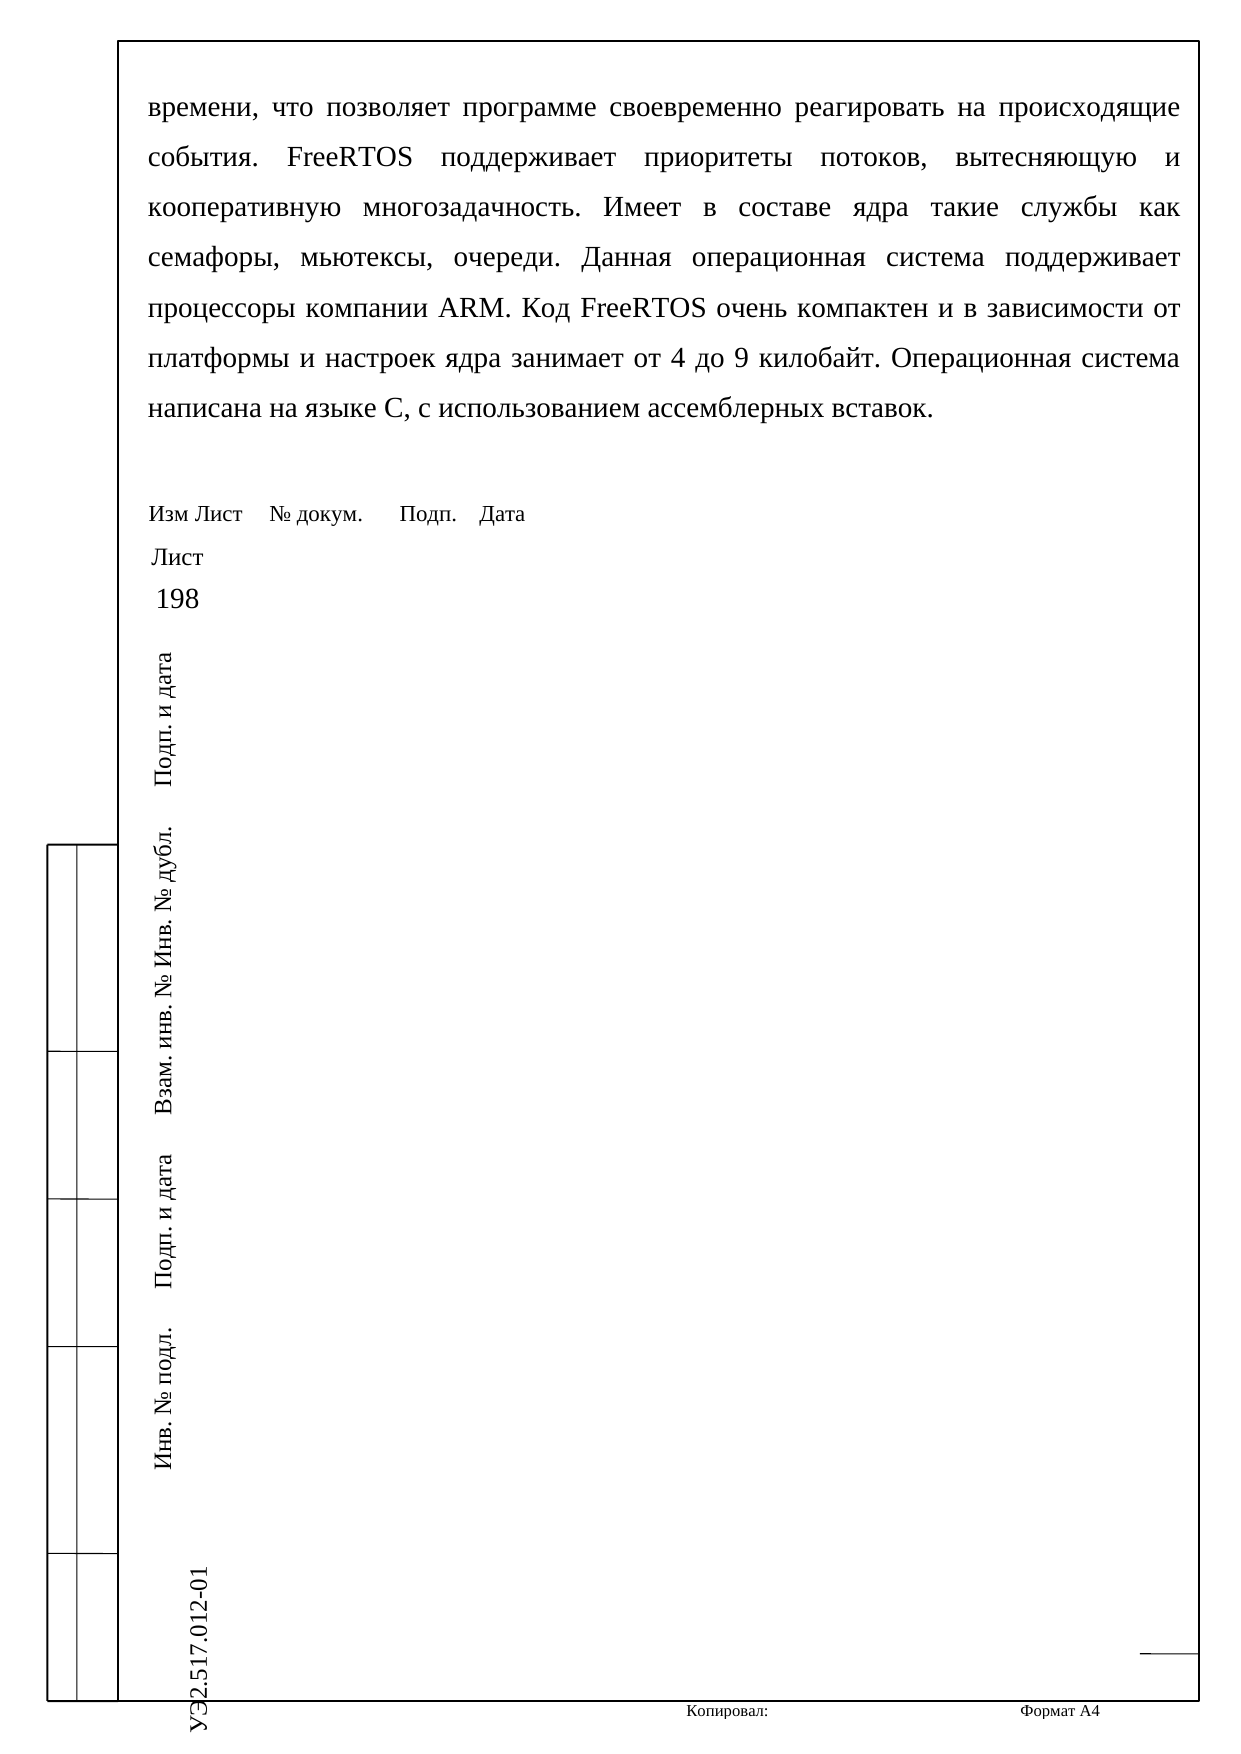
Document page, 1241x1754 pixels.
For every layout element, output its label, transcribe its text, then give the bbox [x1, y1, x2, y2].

text Для более оптимального использования ресурсов процессора в разрабатываемом приложении используется операционная система FreeRTOS. Данная оперционная система является операционной системой реального времени, что позволяет программе своевременно реагировать на происходящие события. FreeRTOS поддерживает приоритеты потоков, вытесняющую и кооперативную многозадачность. Имеет в составе ядра такие службы как семафоры, мьютексы, очереди. Данная операционная система поддерживает процессоры компании ARM. Код FreeRTOS очень компактен и в зависимости от платформы и настроек ядра занимает от 4 до 9 килобайт. Операционная система написана на языке С, с использованием ассемблерных вставок. [148, 89, 1181, 424]
